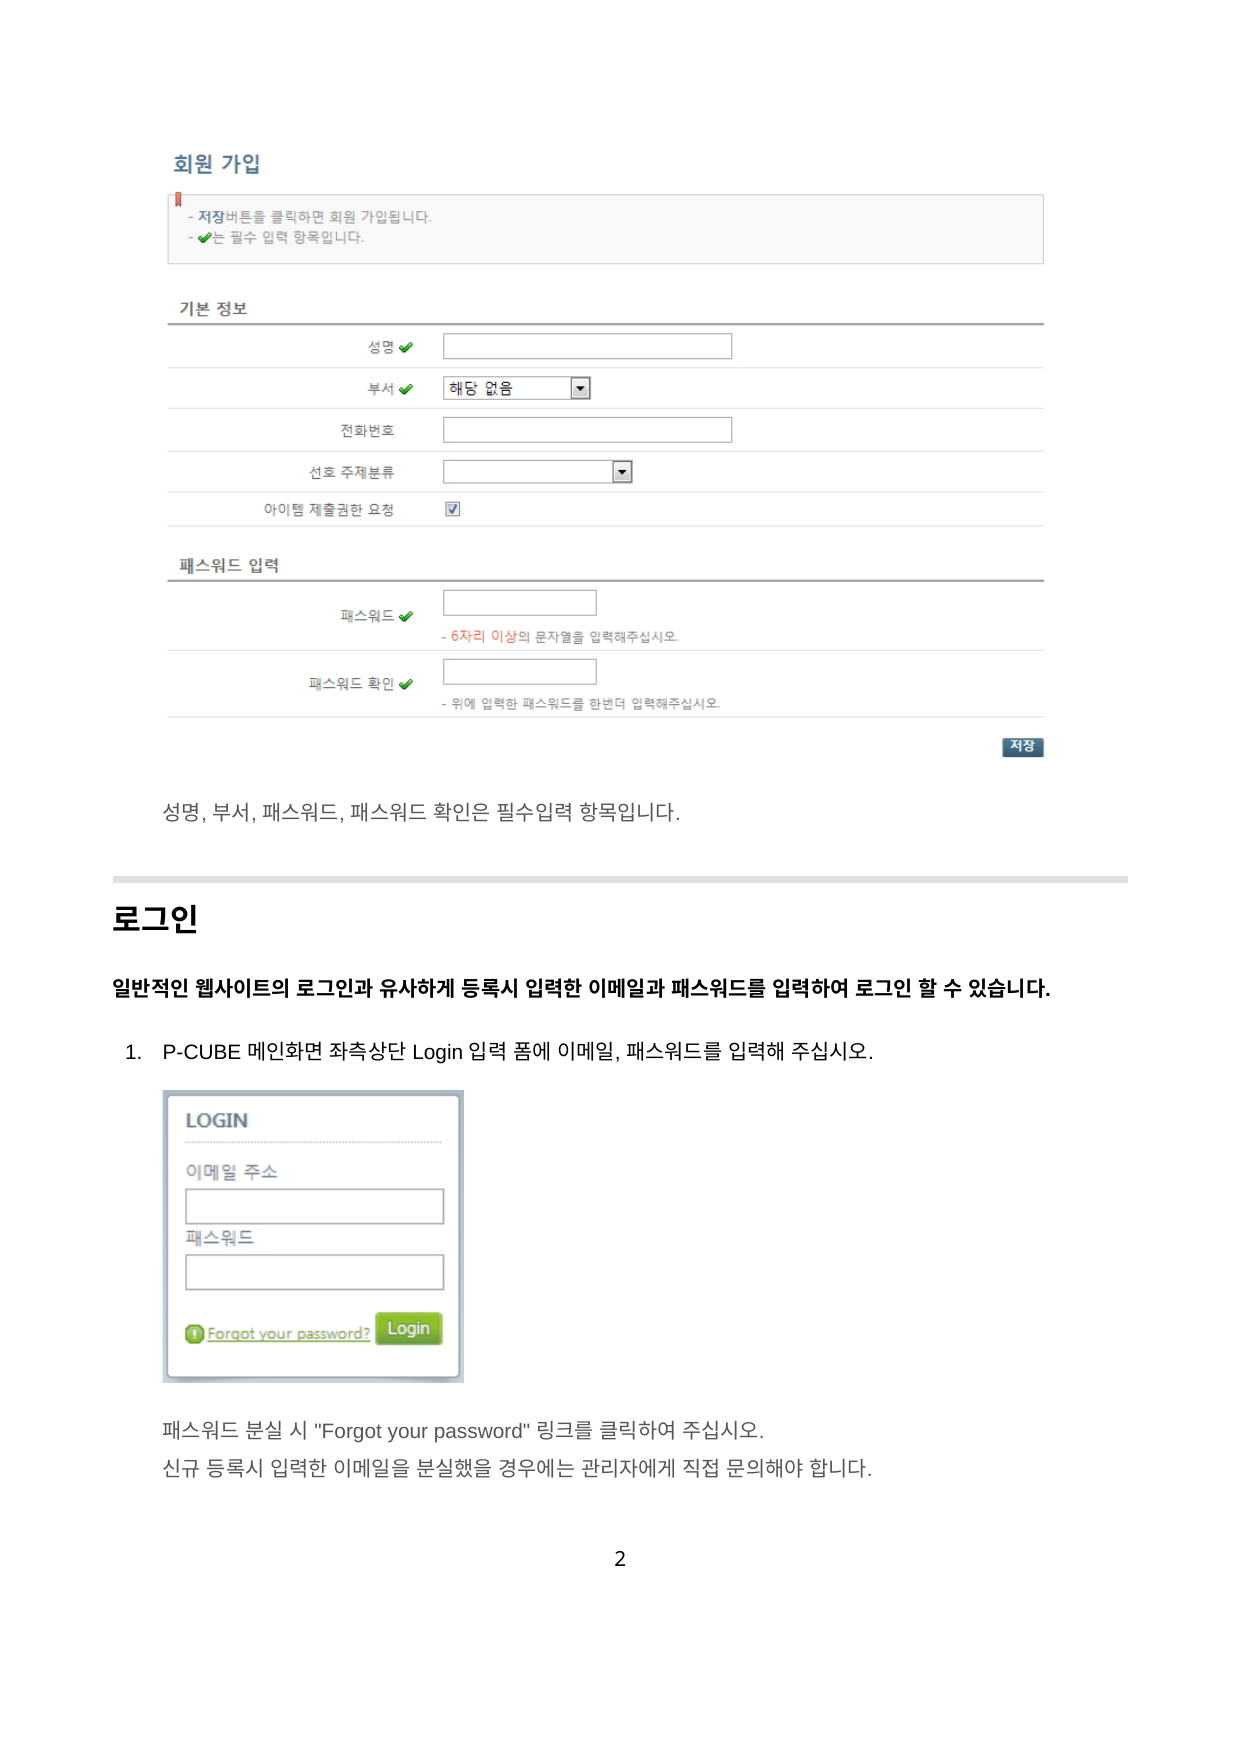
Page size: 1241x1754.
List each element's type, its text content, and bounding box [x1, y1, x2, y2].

text 일반적인 웹사이트의 로그인과 유사하게 등록시 입력한 이메일과 패스워드를 입력하여 로그인 할 수 있습니다. [112, 965, 1128, 1003]
subtitle 로그인 [112, 877, 1128, 940]
picture [162, 150, 1052, 764]
text 성명, 부서, 패스워드, 패스워드 확인은 필수입력 항목입니다. [162, 789, 1128, 826]
picture [162, 1090, 464, 1383]
list P-CUBE 메인화면 좌측상단 Login 입력 폼에 이메일, 패스워드를 입력해 주십시오. [125, 1028, 1128, 1065]
text 패스워드 분실 시 "Forgot your password" 링크를 클릭하여 주십시오. 신규 등록시 입력한 이메일을 분실했을 경우에는 관리자에게 직접 문의해야 합니다. [162, 1407, 1128, 1482]
